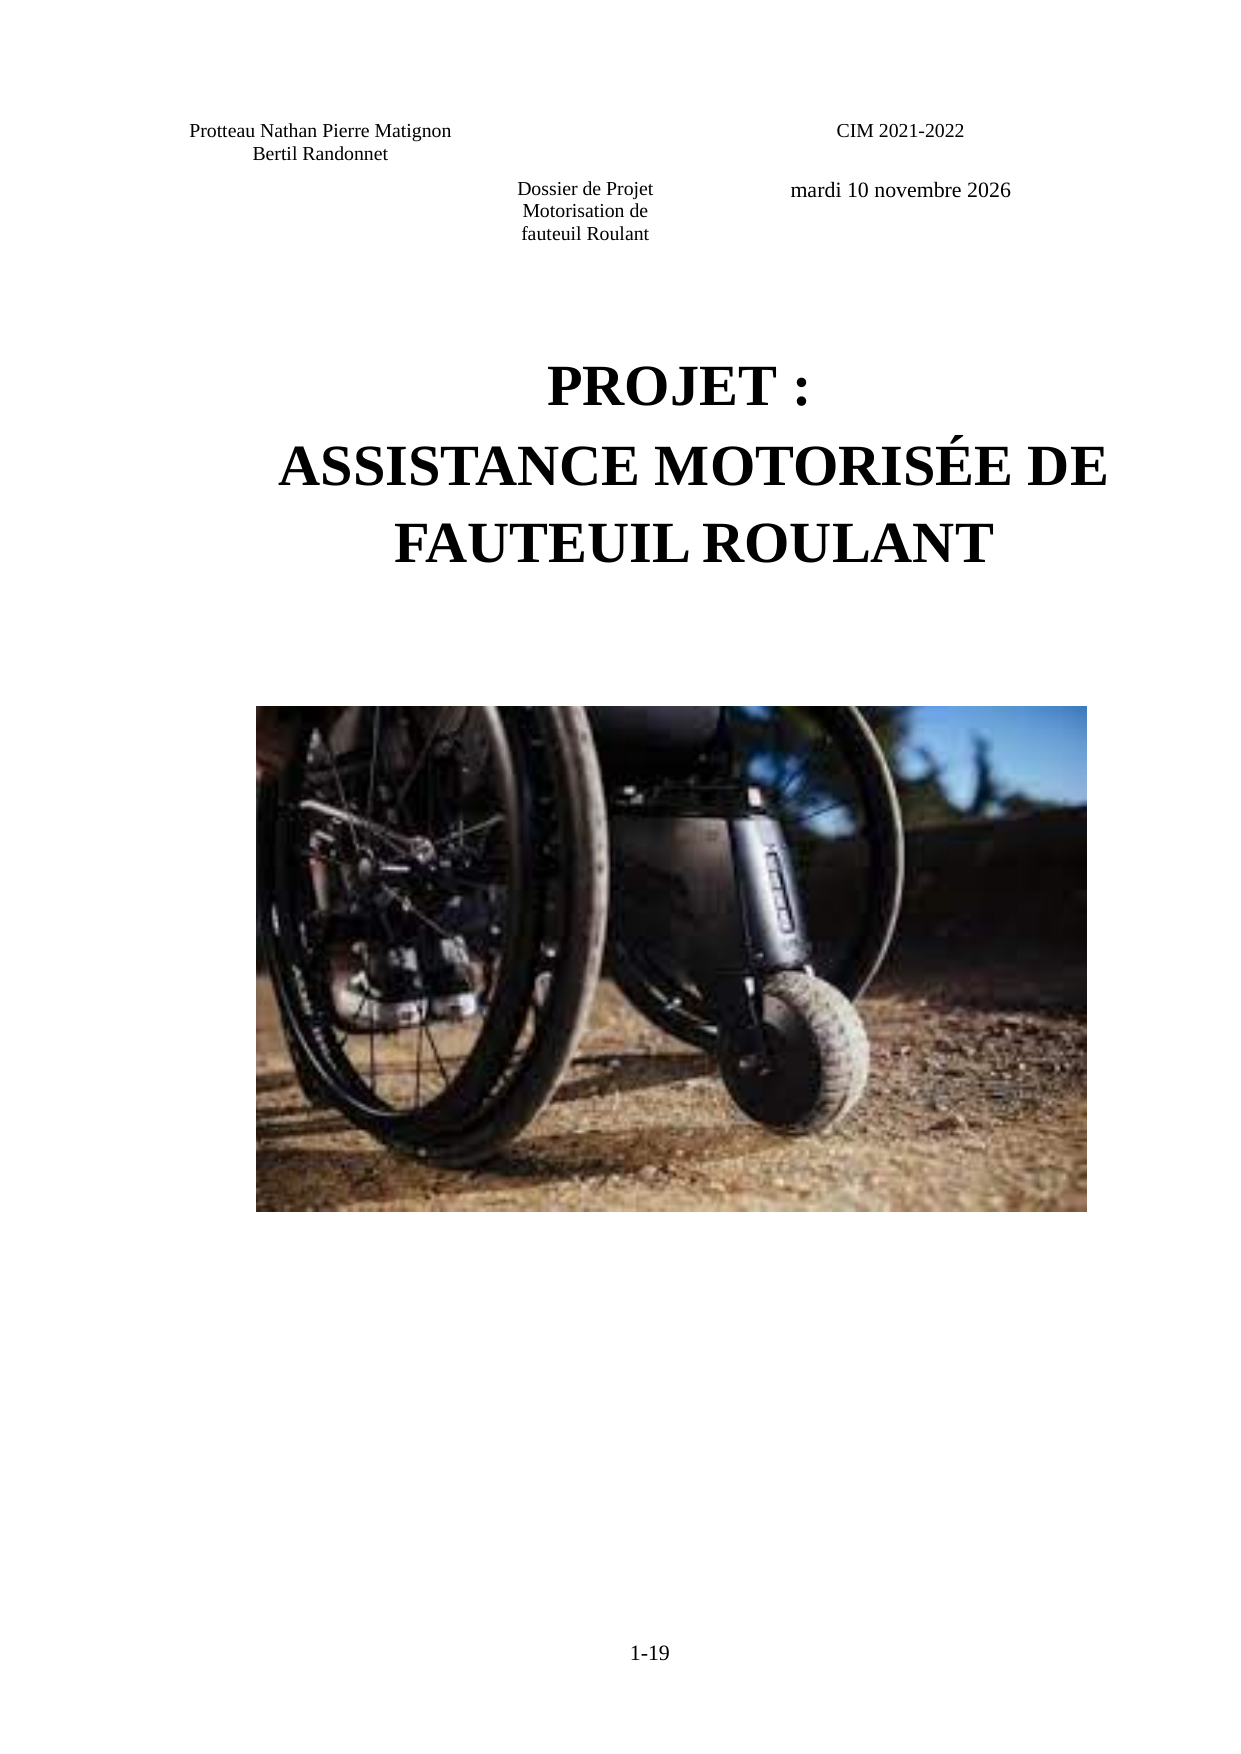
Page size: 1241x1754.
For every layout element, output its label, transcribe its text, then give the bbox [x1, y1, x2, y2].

title Projet : [266, 351, 1093, 418]
text Assistance motorisée de fauteuil roulant [236, 431, 1152, 575]
picture [256, 706, 1087, 1212]
